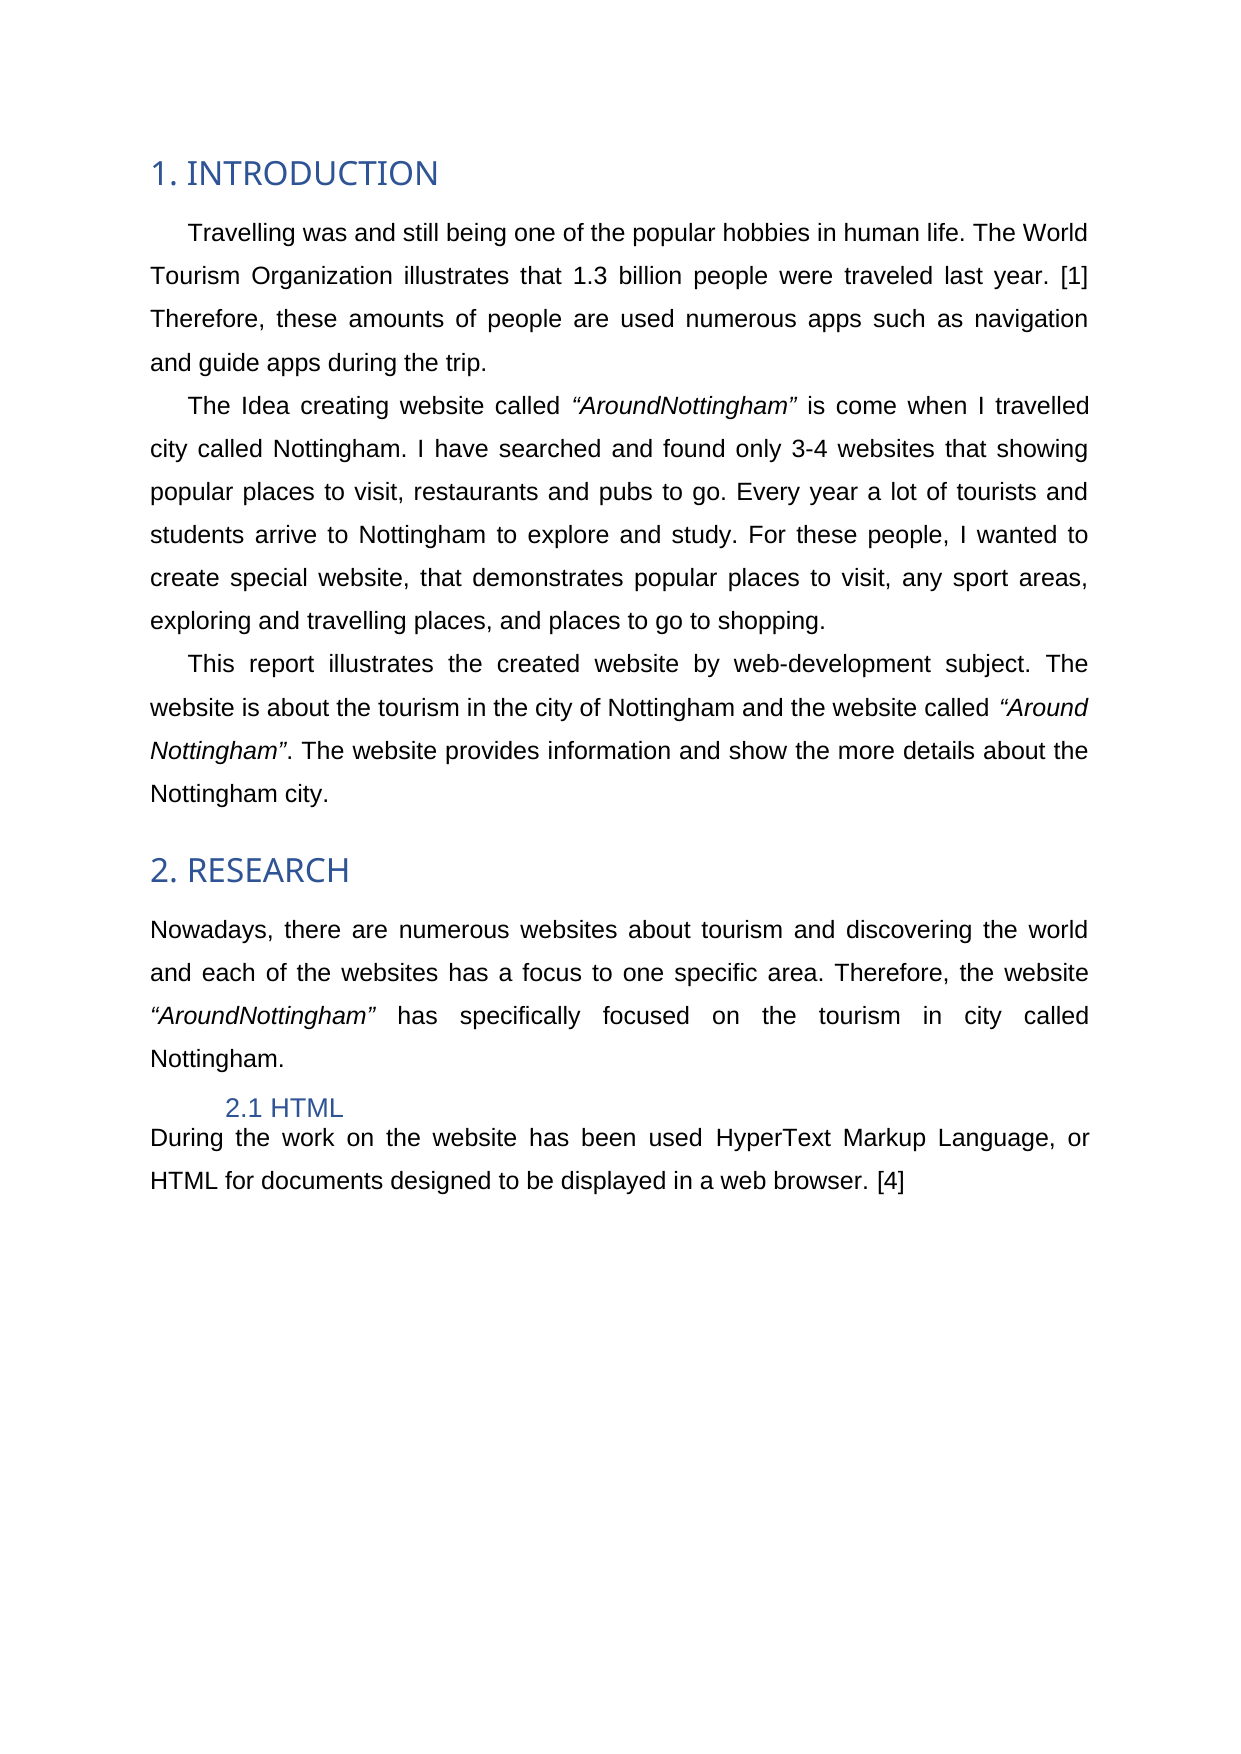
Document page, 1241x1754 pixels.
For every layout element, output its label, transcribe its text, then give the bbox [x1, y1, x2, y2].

subtitle 2.1 HTML [150, 1092, 1090, 1123]
text During the work on the website has been used HyperText Markup Language, or HTML for documents designed to be displayed in a web browser. [4] [150, 1123, 1090, 1195]
text Nowadays, there are numerous websites about tourism and discovering the world and each of the websites has a focus to one specific area. Therefore, the website “AroundNottingham” has specifically focused on the tourism in city called Nottingham. [150, 915, 1090, 1073]
subtitle 2. RESEARCH [150, 847, 1090, 892]
text This report illustrates the created website by web-development subject. The website is about the tourism in the city of Nottingham and the website called “Around Nottingham”. The website provides information and show the more details about the Nottingham city. [150, 649, 1090, 807]
subtitle 1. INTRODUCTION [150, 150, 1090, 195]
text Travelling was and still being one of the popular hobbies in human life. The World Tourism Organization illustrates that 1.3 billion people were traveled last year. [1] Therefore, these amounts of people are used numerous apps such as navigation and guide apps during the trip. [150, 218, 1090, 376]
text The Idea creating website called “AroundNottingham” is come when I travelled city called Nottingham. I have searched and found only 3-4 websites that showing popular places to visit, restaurants and pubs to go. Every year a lot of tourists and students arrive to Nottingham to explore and study. For these people, I wanted to create special website, that demonstrates popular places to visit, any sport areas, exploring and travelling places, and places to go to shopping. [150, 391, 1090, 635]
